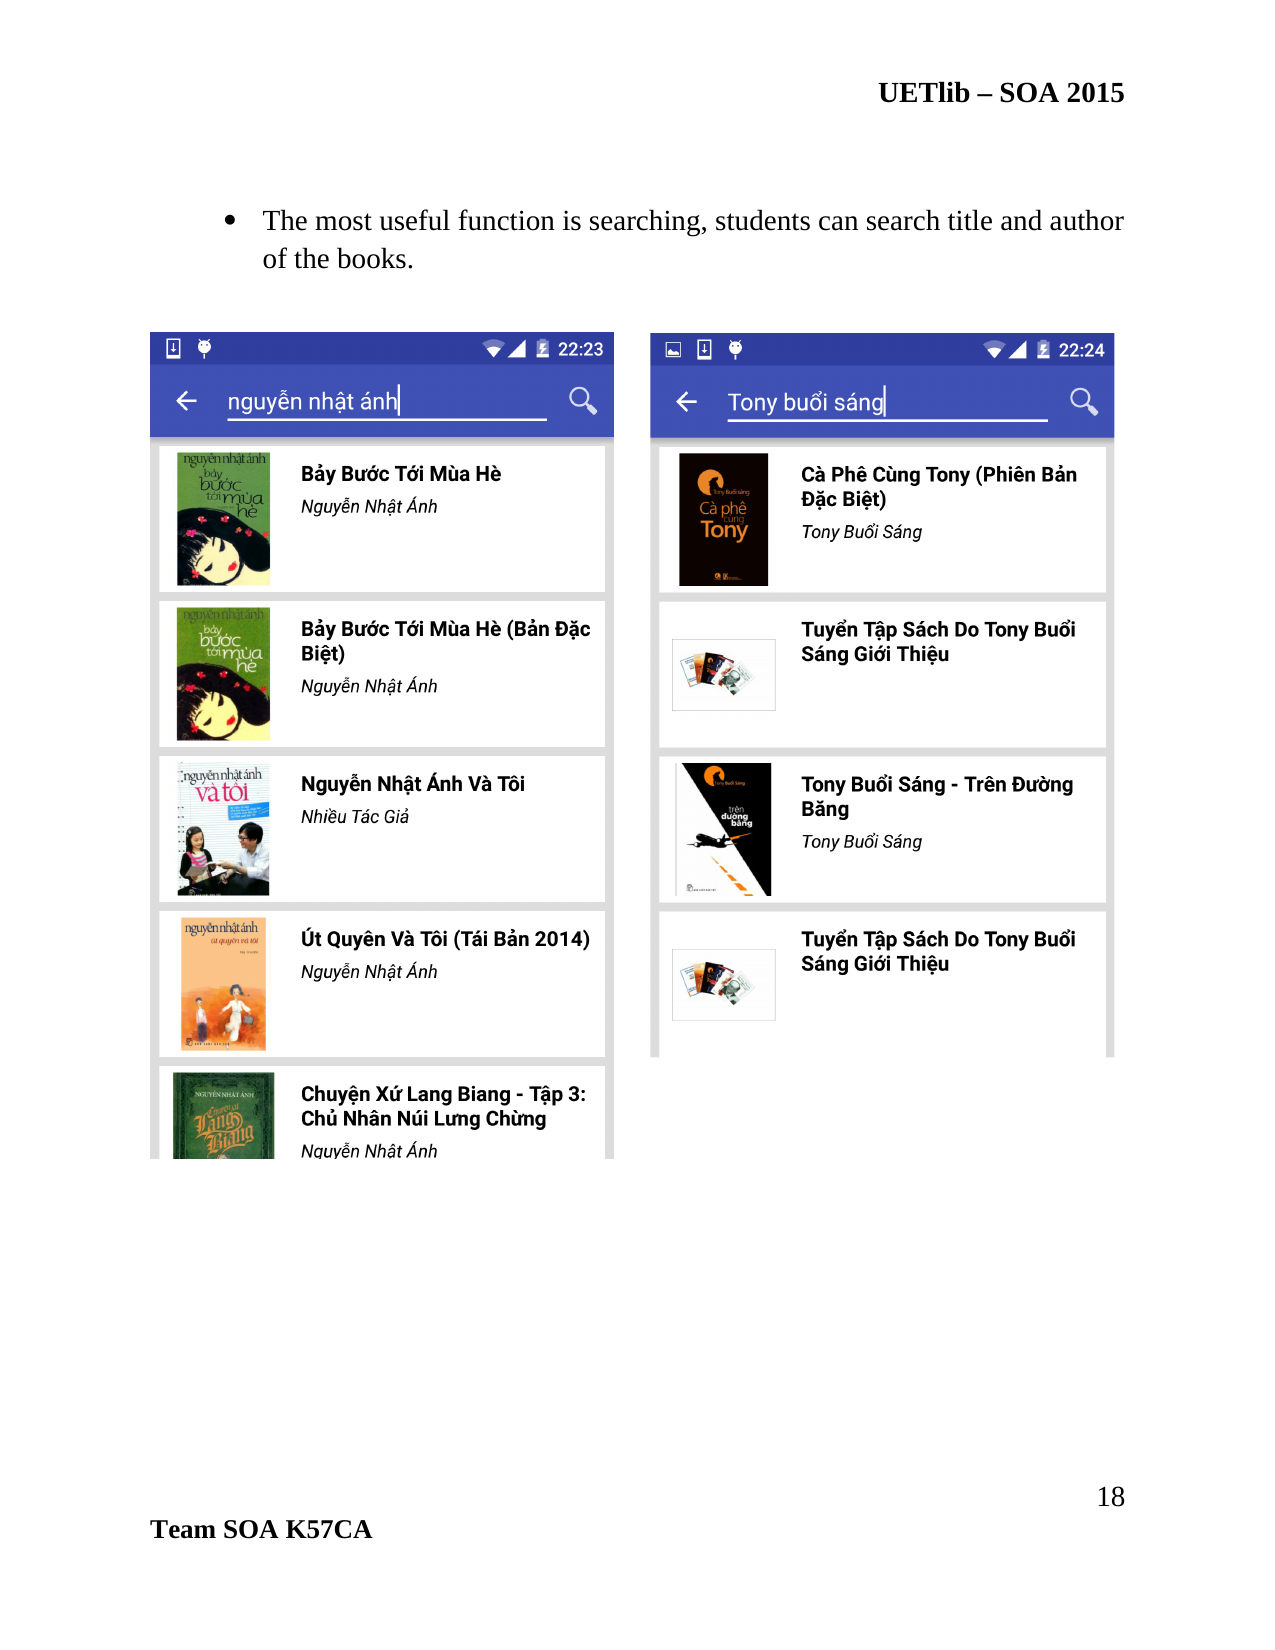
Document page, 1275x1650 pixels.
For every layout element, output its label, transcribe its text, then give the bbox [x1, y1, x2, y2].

picture [650, 333, 1115, 1159]
picture [150, 332, 614, 1159]
list The most useful function is searching, students can search title and author of the books. [225, 203, 1125, 275]
